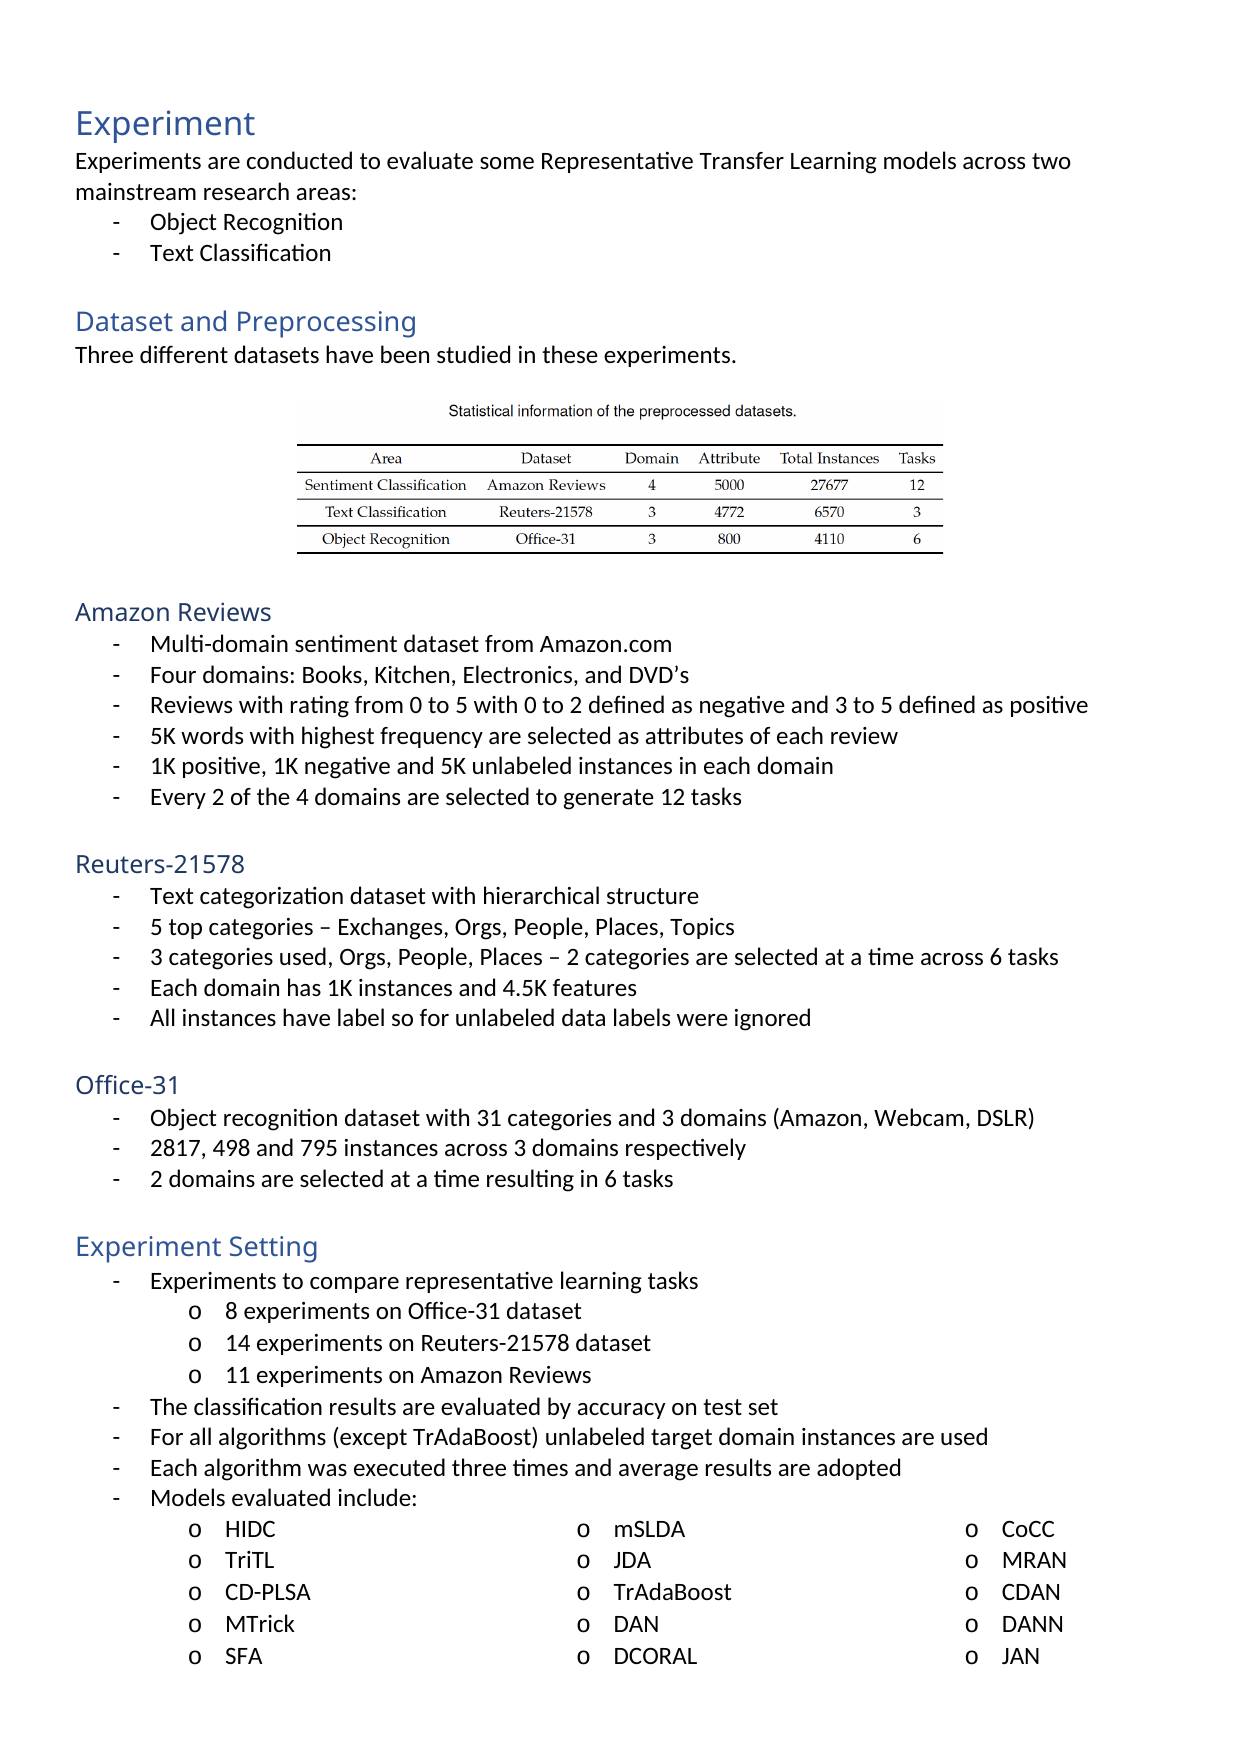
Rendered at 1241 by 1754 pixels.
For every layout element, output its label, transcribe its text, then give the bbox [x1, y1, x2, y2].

list 8 experiments on Office-31 dataset [187, 1295, 1165, 1327]
subtitle Experiment [75, 100, 1165, 145]
list 14 experiments on Reuters-21578 dataset [187, 1327, 1165, 1359]
list MRAN [964, 1544, 1165, 1576]
list HIDC [187, 1513, 388, 1544]
list TriTL [187, 1544, 388, 1576]
list Each domain has 1K instances and 4.5K features [112, 972, 1165, 1002]
list 1K positive, 1K negative and 5K unlabeled instances in each domain [112, 751, 1165, 781]
list Object Recognition [112, 206, 1165, 237]
list DCORAL [576, 1640, 777, 1672]
picture [297, 400, 944, 560]
list MTrick [187, 1608, 388, 1640]
list 2817, 498 and 795 instances across 3 domains respectively [112, 1132, 1165, 1163]
subtitle Reuters-21578 [75, 846, 1165, 880]
list SFA [187, 1640, 388, 1672]
text Three different datasets have been studied in these experiments. [75, 339, 1165, 369]
list 5 top categories – Exchanges, Orgs, People, Places, Topics [112, 911, 1165, 941]
list TrAdaBoost [576, 1576, 777, 1608]
list mSLDA [576, 1513, 777, 1544]
list Reviews with rating from 0 to 5 with 0 to 2 defined as negative and 3 to 5 defined as positive [112, 689, 1165, 720]
list Models evaluated include: [112, 1482, 1165, 1513]
list Experiments to compare representative learning tasks [112, 1265, 1165, 1295]
list Text Classification [112, 237, 1165, 267]
list DANN [964, 1608, 1165, 1640]
list Four domains: Books, Kitchen, Electronics, and DVD’s [112, 659, 1165, 689]
list For all algorithms (except TrAdaBoost) unlabeled target domain instances are used [112, 1421, 1165, 1452]
list CoCC [964, 1513, 1165, 1544]
list 11 experiments on Amazon Reviews [187, 1359, 1165, 1391]
list JAN [964, 1640, 1165, 1672]
subtitle Dataset and Preprocessing [75, 302, 1165, 339]
list JDA [576, 1544, 777, 1576]
list Multi-domain sentiment dataset from Amazon.com [112, 628, 1165, 659]
list 2 domains are selected at a time resulting in 6 tasks [112, 1163, 1165, 1193]
subtitle Office-31 [75, 1068, 1165, 1102]
list CD-PLSA [187, 1576, 388, 1608]
list 5K words with highest frequency are selected as attributes of each review [112, 720, 1165, 751]
text Experiments are conducted to evaluate some Representative Transfer Learning models across two mainstream research areas: [75, 145, 1165, 206]
list Each algorithm was executed three times and average results are adopted [112, 1452, 1165, 1482]
list Text categorization dataset with hierarchical structure [112, 880, 1165, 911]
list Every 2 of the 4 domains are selected to generate 12 tasks [112, 781, 1165, 812]
subtitle Experiment Setting [75, 1228, 1165, 1265]
list DAN [576, 1608, 777, 1640]
list CDAN [964, 1576, 1165, 1608]
subtitle Amazon Reviews [75, 594, 1165, 628]
list The classification results are evaluated by accuracy on test set [112, 1391, 1165, 1421]
list Object recognition dataset with 31 categories and 3 domains (Amazon, Webcam, DSLR) [112, 1102, 1165, 1132]
list All instances have label so for unlabeled data labels were ignored [112, 1002, 1165, 1033]
list 3 categories used, Orgs, People, Places – 2 categories are selected at a time across 6 tasks [112, 941, 1165, 972]
